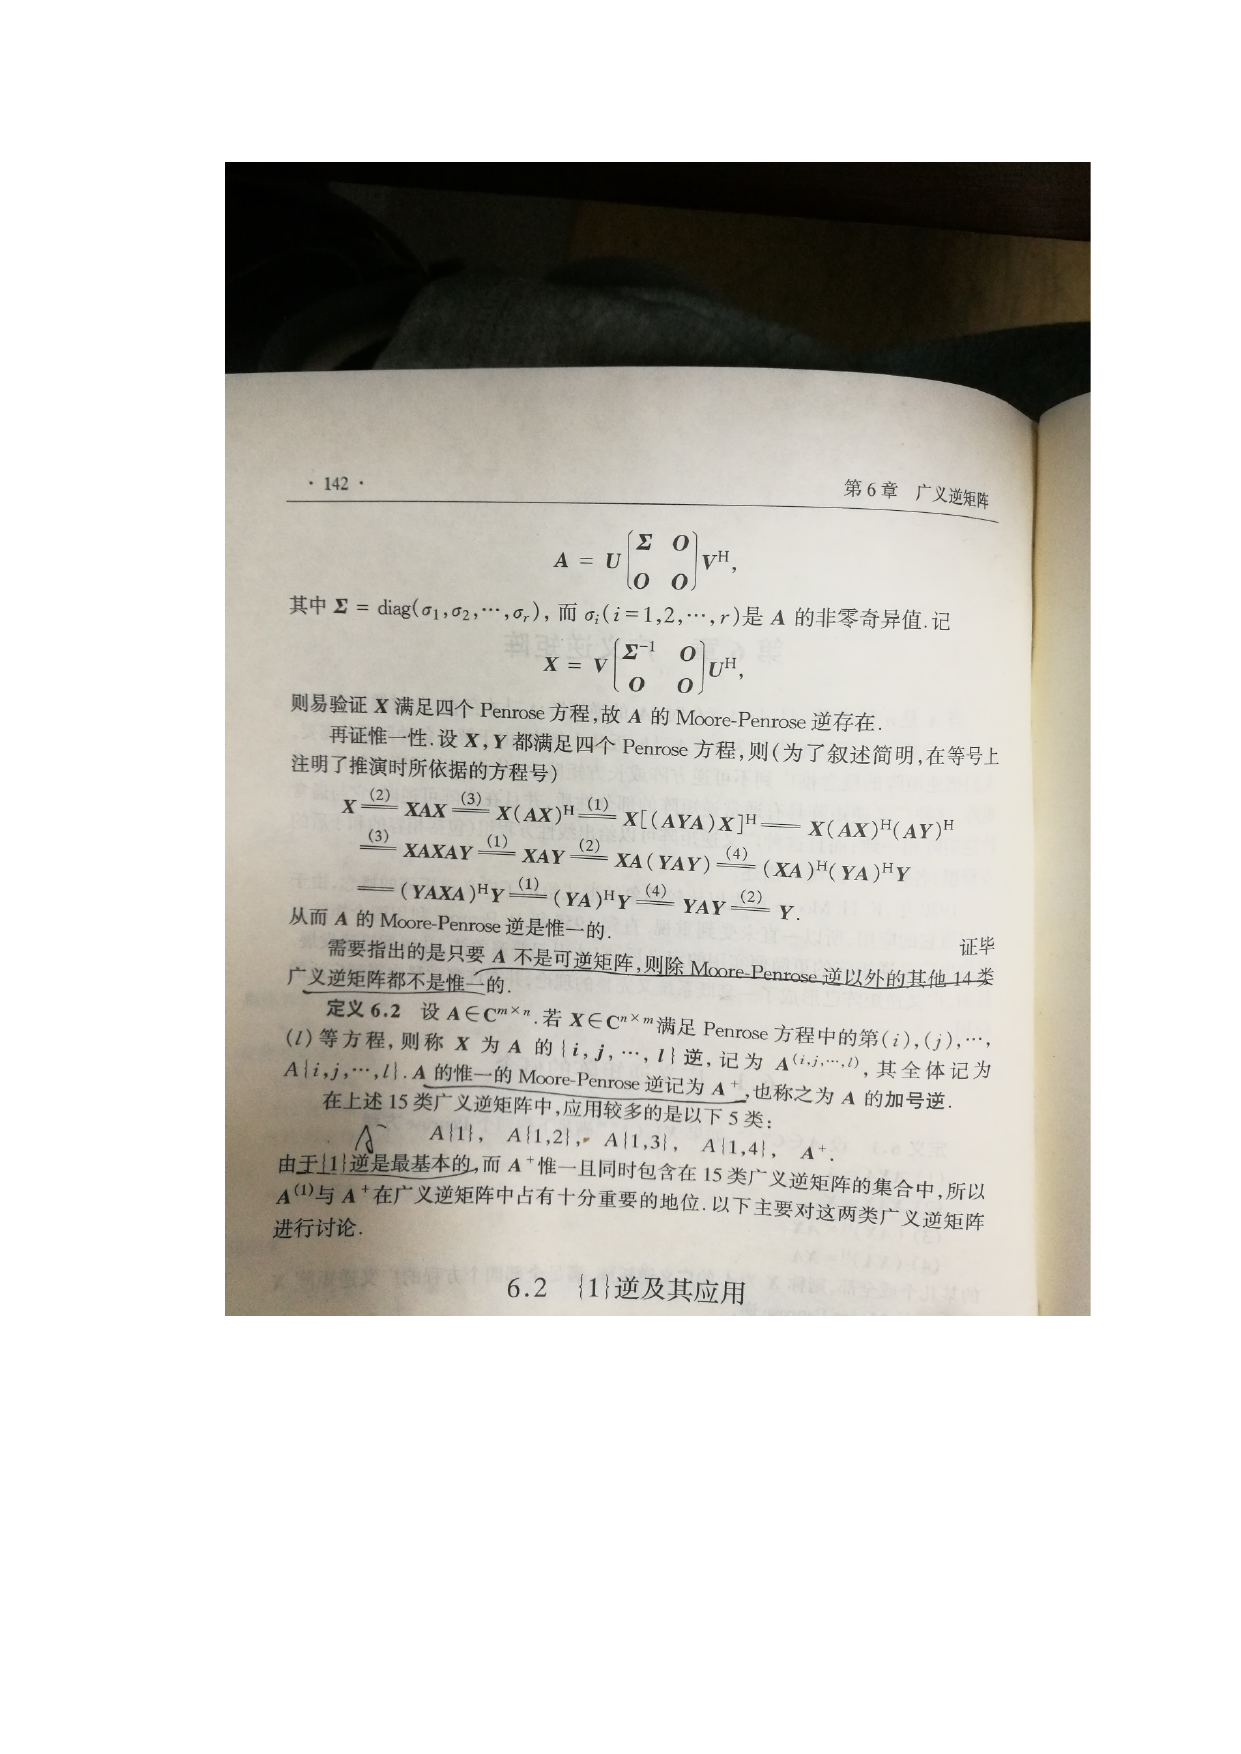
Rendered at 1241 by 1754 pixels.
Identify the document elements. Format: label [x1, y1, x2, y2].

picture [225, 162, 1091, 1316]
